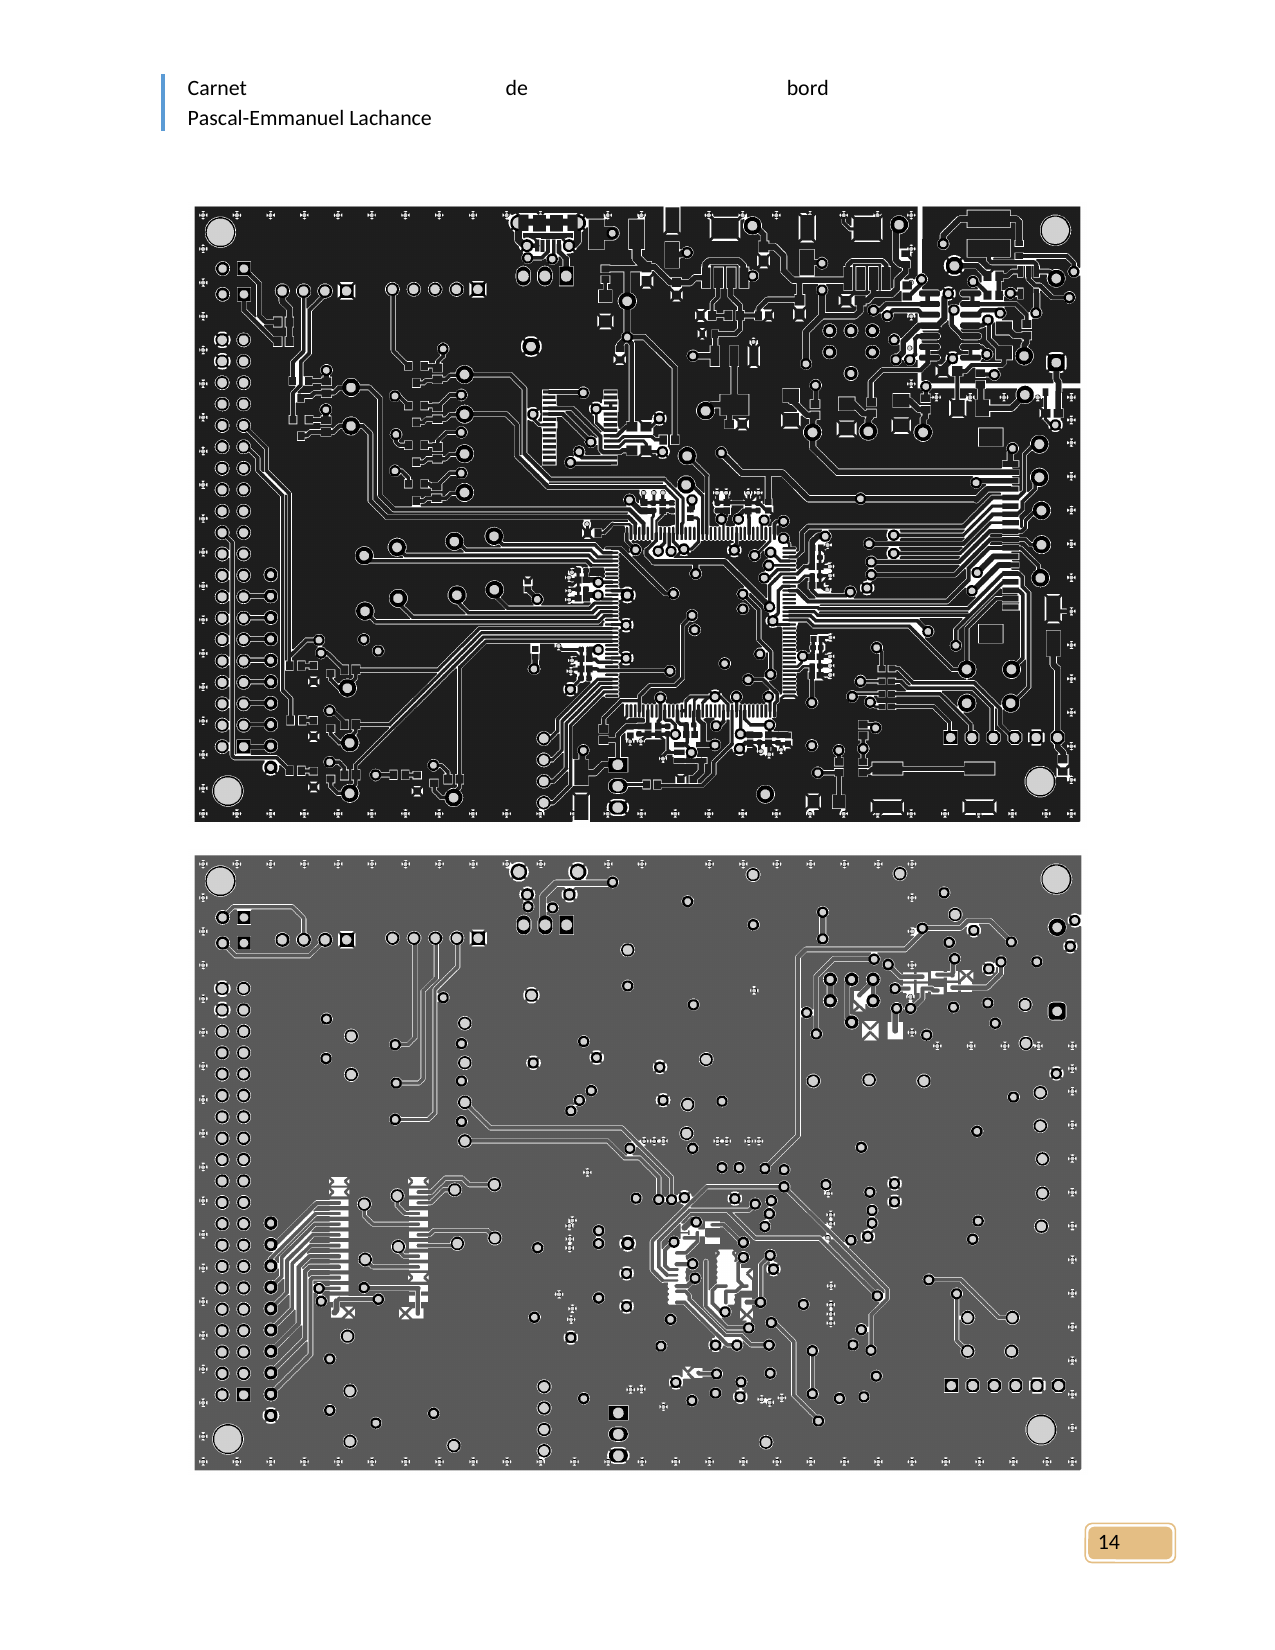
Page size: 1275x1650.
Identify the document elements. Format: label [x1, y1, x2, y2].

picture [188, 849, 1088, 1475]
picture [188, 202, 1087, 828]
